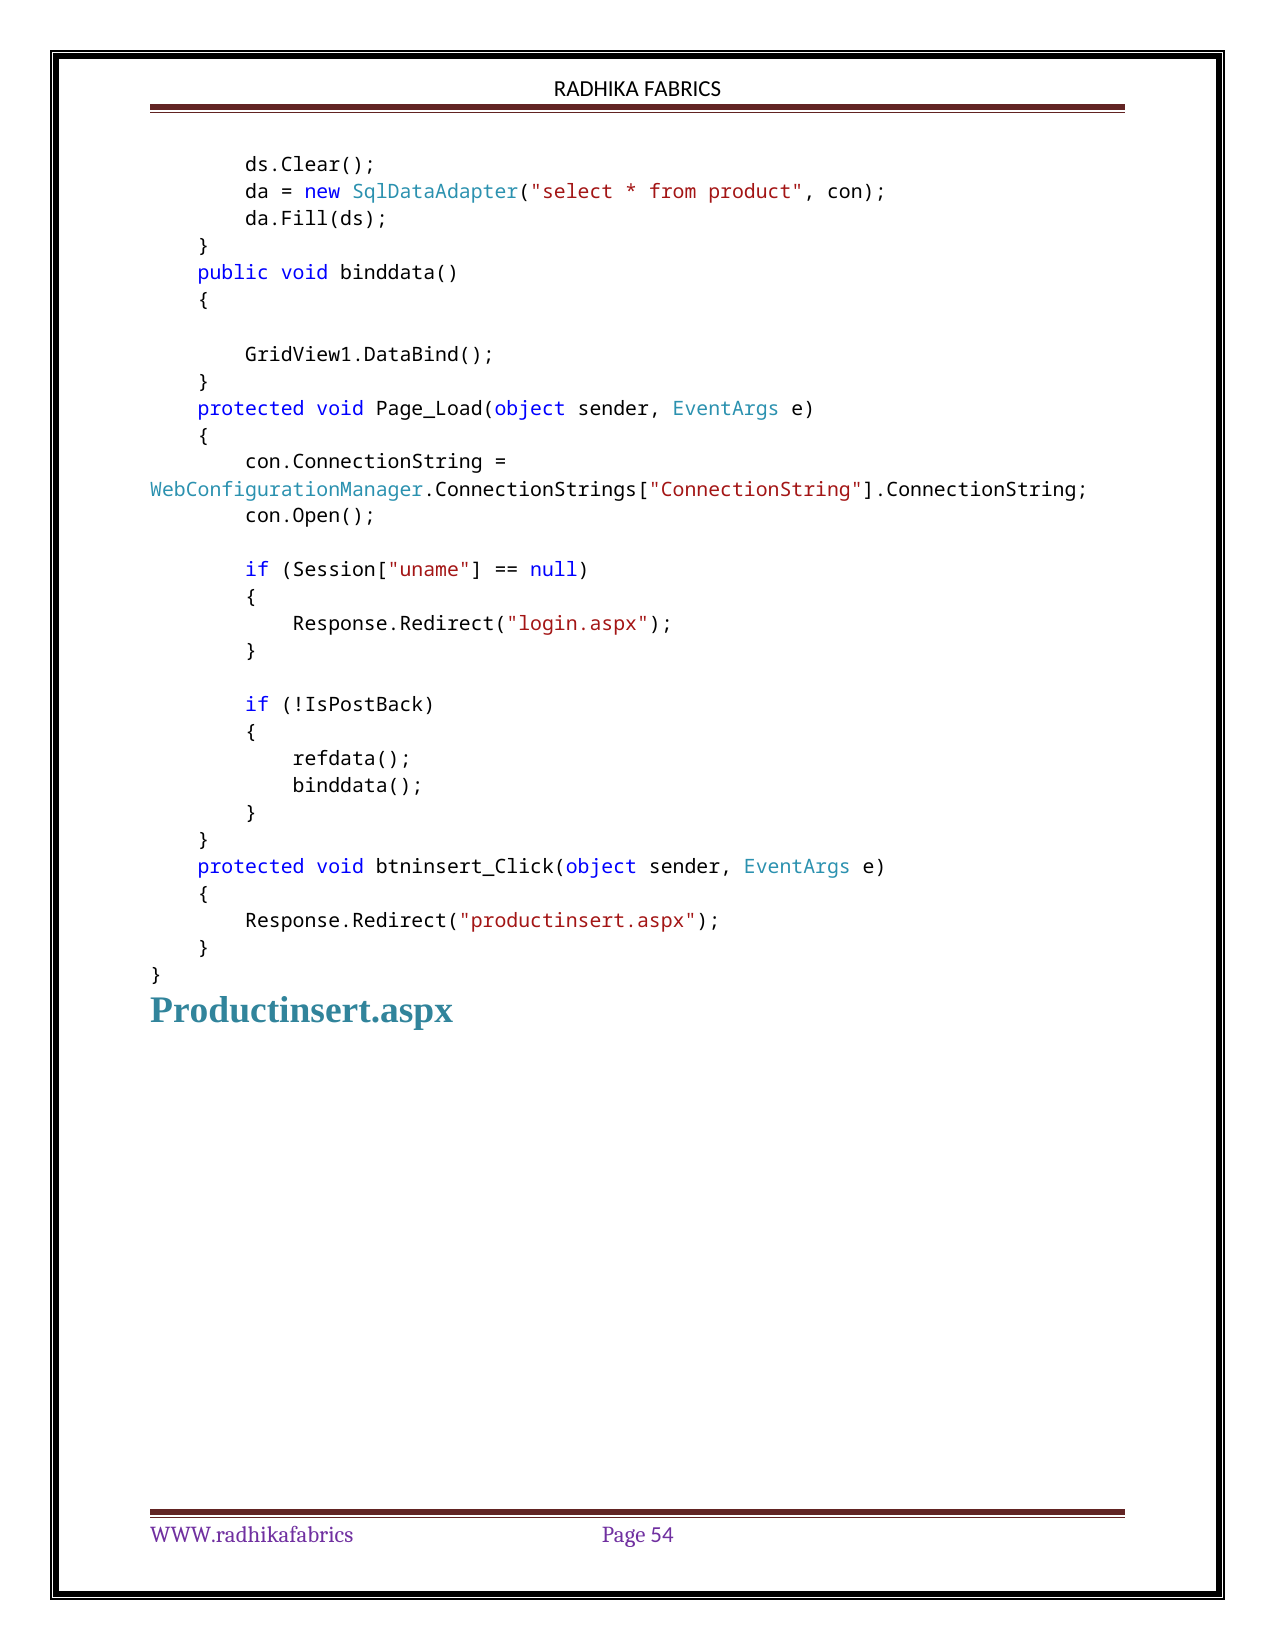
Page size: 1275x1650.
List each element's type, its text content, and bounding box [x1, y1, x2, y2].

text } [150, 637, 1125, 664]
text if (!IsPostBack) [150, 691, 1125, 718]
text binddata(); [150, 772, 1125, 798]
text Response.Redirect("productinsert.aspx"); [150, 906, 1125, 933]
text da = new SqlDataAdapter("select * from product", con); [150, 177, 1125, 204]
text GridView1.DataBind(); [150, 340, 1125, 367]
text } [150, 798, 1125, 826]
text { [150, 421, 1125, 448]
text { [150, 718, 1125, 744]
text { [150, 285, 1125, 312]
text } [150, 231, 1125, 258]
text ds.Clear(); [150, 150, 1125, 177]
text con.ConnectionString = WebConfigurationManager.ConnectionStrings["ConnectionString"].ConnectionString; [150, 448, 1125, 502]
text } [150, 367, 1125, 394]
text } [150, 933, 1125, 960]
text protected void Page_Load(object sender, EventArgs e) [150, 394, 1125, 421]
text { [150, 879, 1125, 906]
text con.Open(); [150, 502, 1125, 529]
text { [150, 583, 1125, 610]
text Response.Redirect("login.aspx"); [150, 610, 1125, 637]
text Productinsert.aspx [150, 987, 1125, 1031]
text da.Fill(ds); [150, 204, 1125, 231]
text } [150, 960, 1125, 987]
text if (Session["uname"] == null) [150, 556, 1125, 583]
text } [150, 826, 1125, 852]
text public void binddata() [150, 258, 1125, 285]
text protected void btninsert_Click(object sender, EventArgs e) [150, 852, 1125, 879]
text refdata(); [150, 744, 1125, 772]
